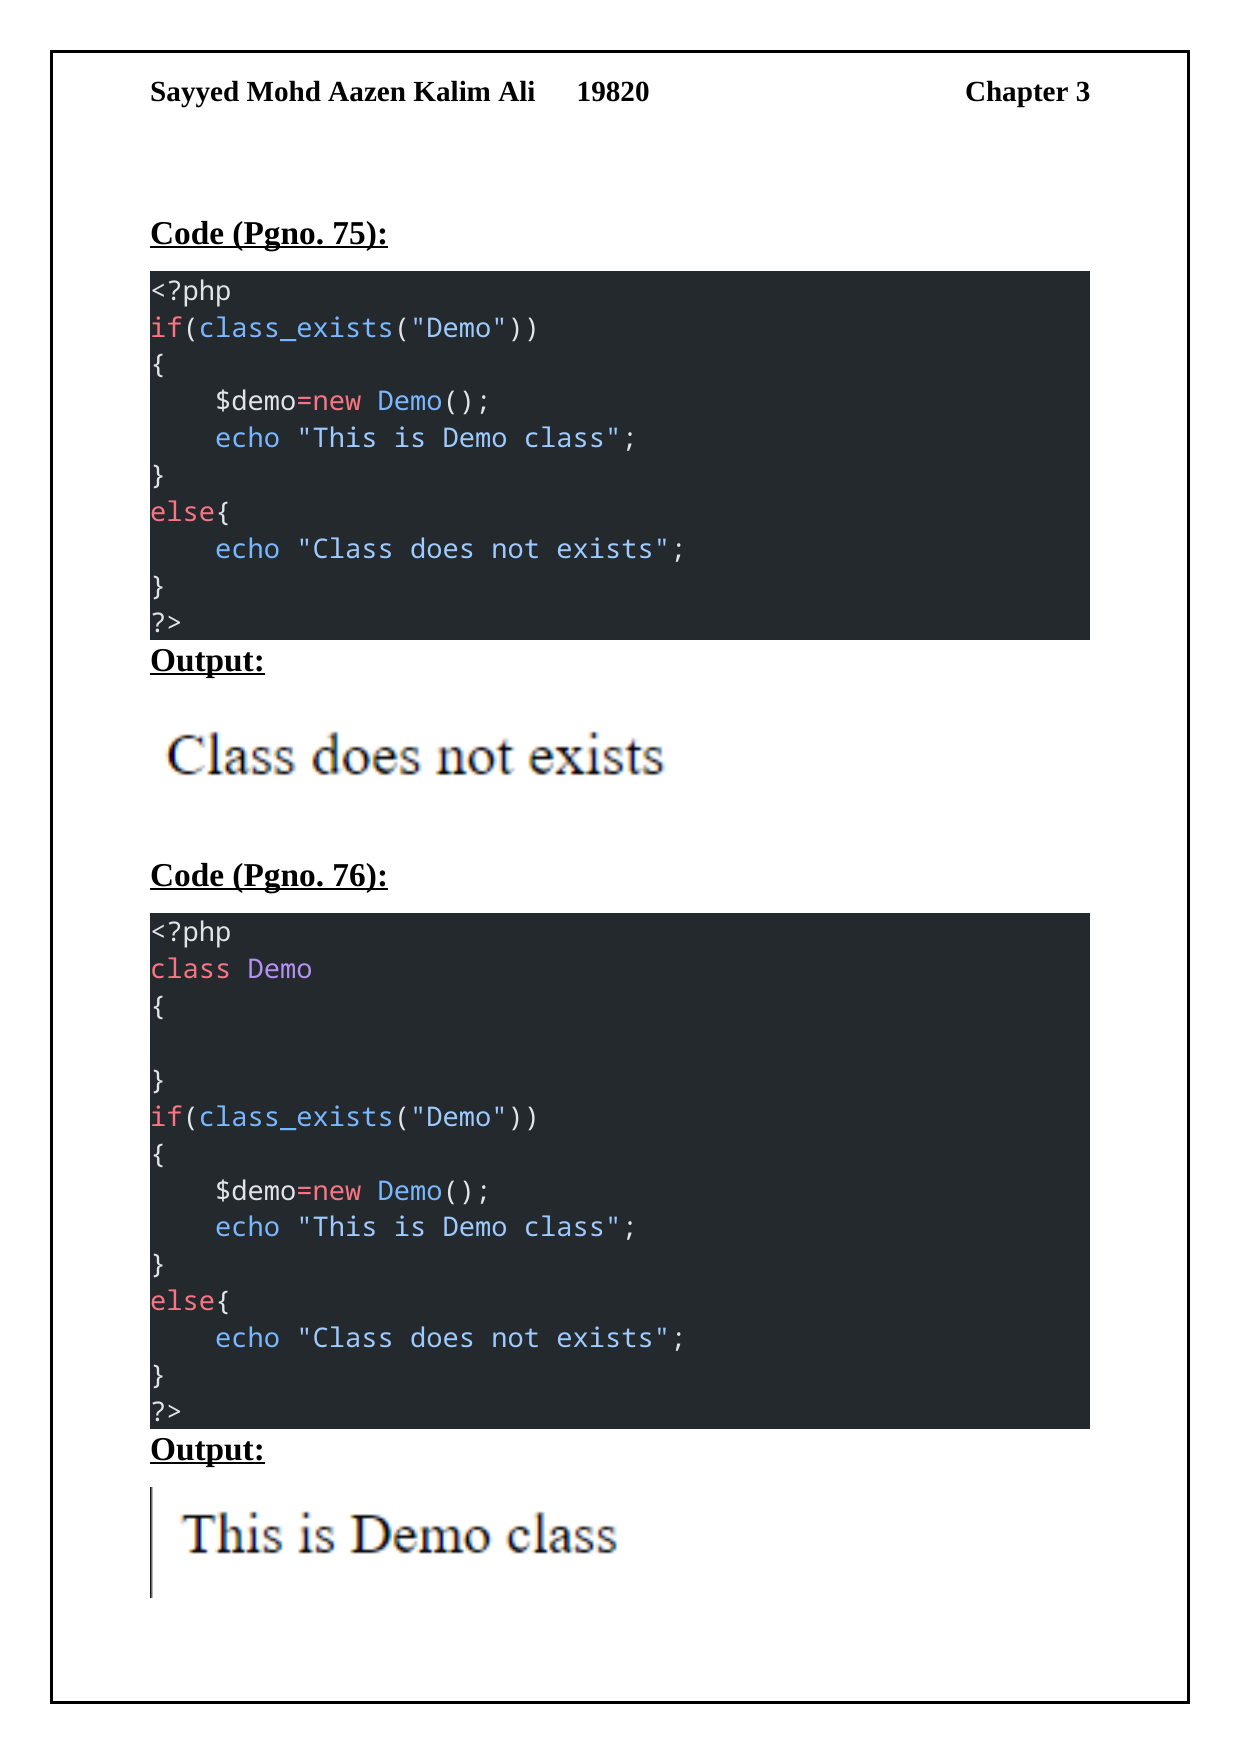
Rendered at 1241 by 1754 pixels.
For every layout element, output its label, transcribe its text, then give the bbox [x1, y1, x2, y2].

text } [150, 456, 1090, 492]
text echo "Class does not exists"; [150, 1318, 1090, 1355]
text } [150, 1060, 1090, 1097]
text echo "Class does not exists"; [150, 529, 1090, 566]
text <?php [150, 913, 1090, 950]
text } [150, 1245, 1090, 1282]
text Output: [150, 640, 1090, 678]
picture [150, 698, 711, 837]
text { [150, 1134, 1090, 1171]
text { [150, 987, 1090, 1023]
text if(class_exists("Demo")) [150, 1097, 1090, 1134]
text else{ [150, 492, 1090, 529]
text if(class_exists("Demo")) [150, 308, 1090, 345]
text Code (Pgno. 76): [150, 855, 1090, 893]
text } [150, 1355, 1090, 1392]
text <?php [150, 271, 1090, 308]
text else{ [150, 1282, 1090, 1318]
text { [150, 345, 1090, 382]
text echo "This is Demo class"; [150, 1208, 1090, 1245]
text ?> [150, 1392, 1090, 1429]
picture [150, 1487, 637, 1598]
text $demo=new Demo(); [150, 1171, 1090, 1208]
text class Demo [150, 950, 1090, 987]
text ?> [150, 603, 1090, 640]
text } [150, 566, 1090, 603]
text $demo=new Demo(); [150, 382, 1090, 419]
text echo "This is Demo class"; [150, 419, 1090, 456]
text Output: [150, 1429, 1090, 1467]
text Code (Pgno. 75): [150, 213, 1090, 252]
